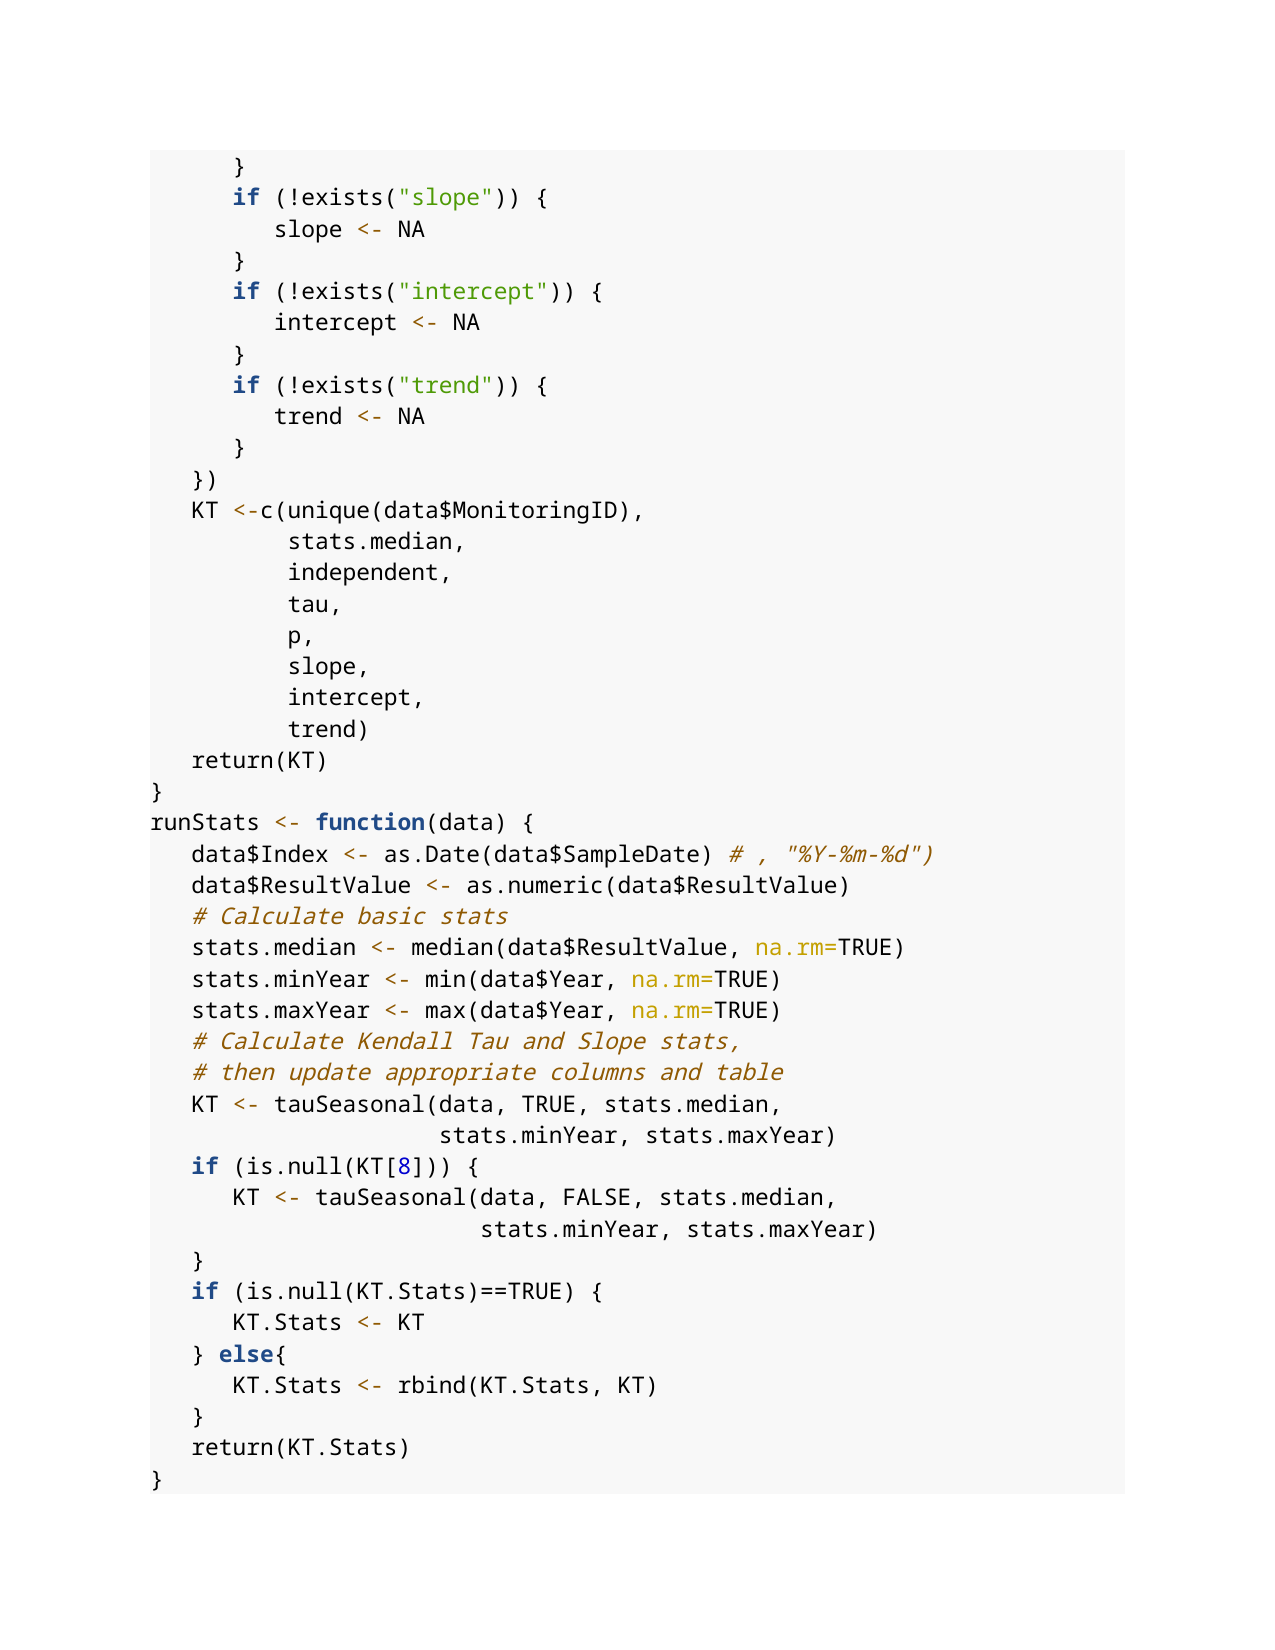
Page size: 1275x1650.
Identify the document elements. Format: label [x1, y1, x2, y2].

text [150, 150, 1125, 1494]
